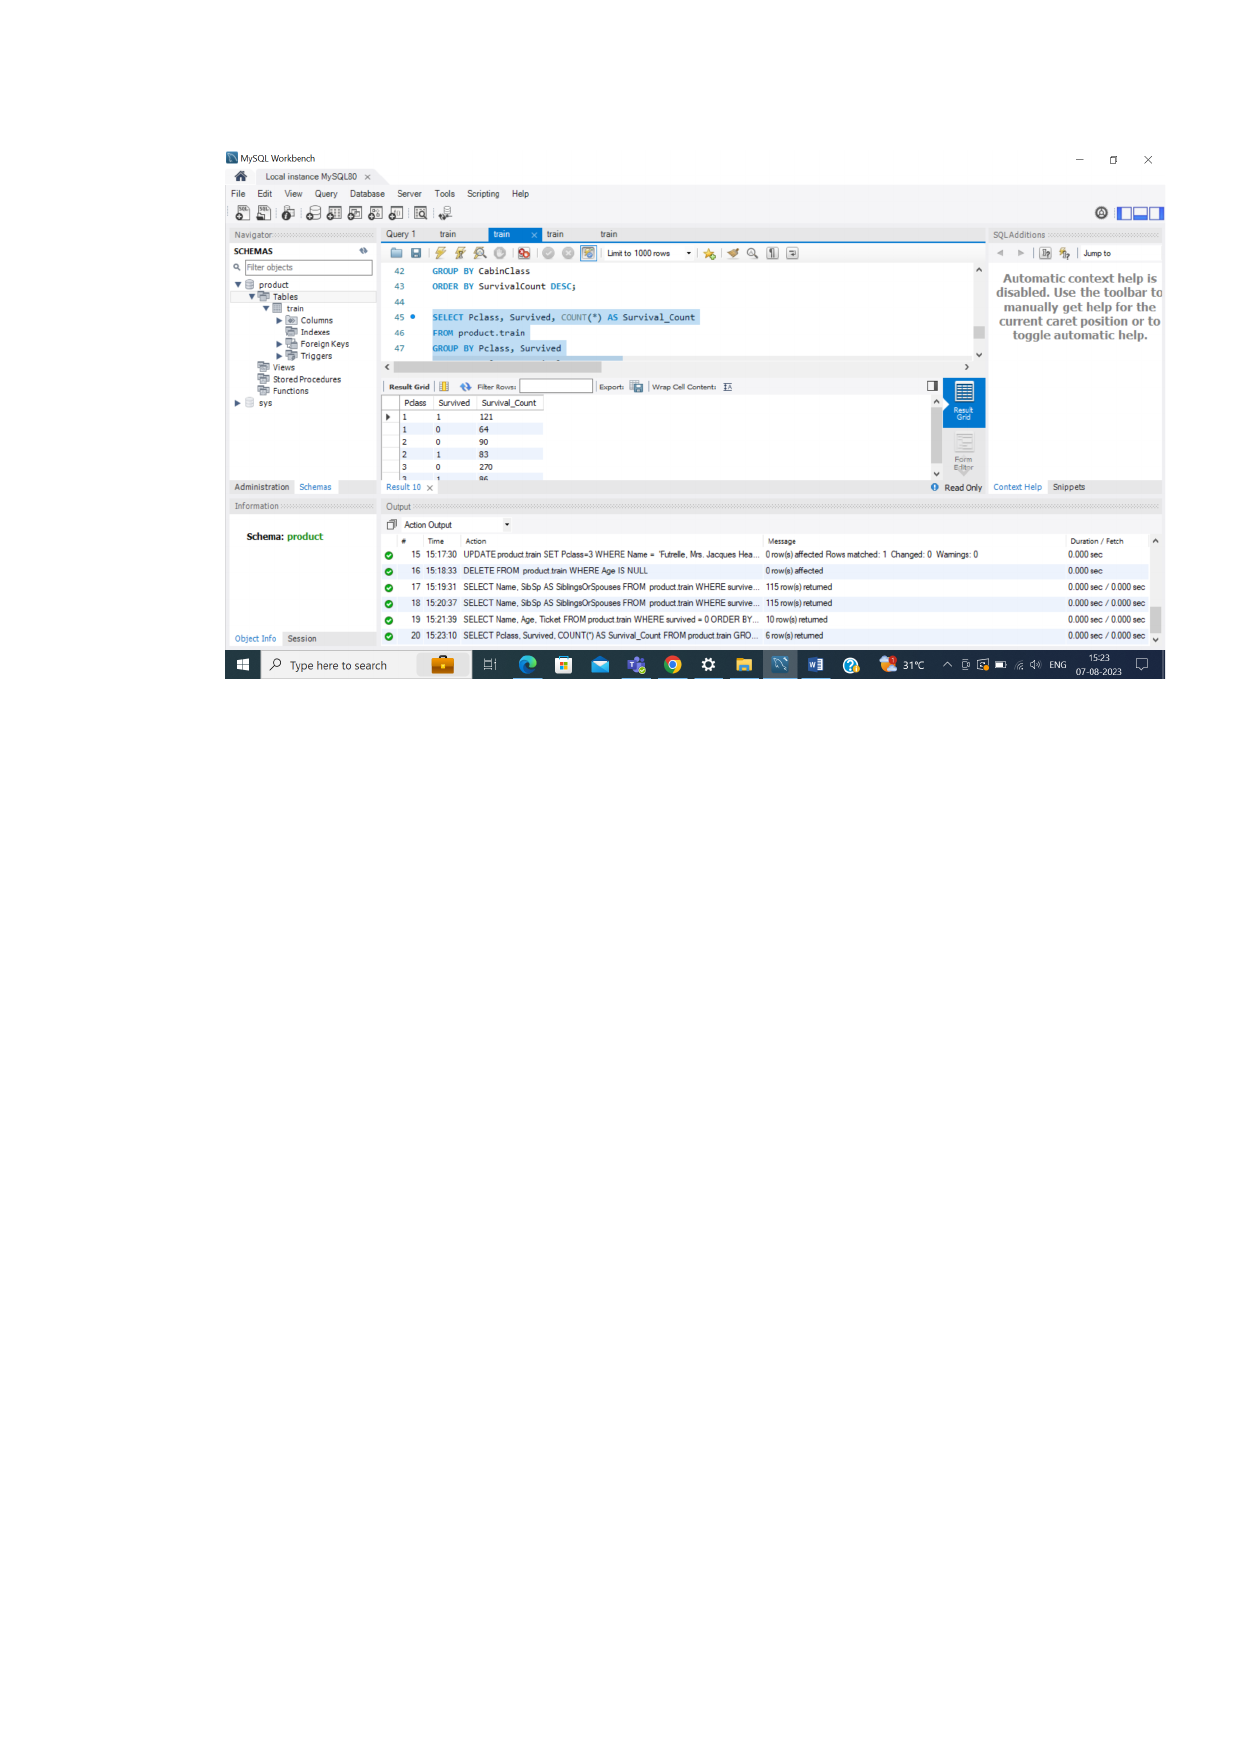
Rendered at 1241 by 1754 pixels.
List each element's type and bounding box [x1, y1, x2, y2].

picture [225, 150, 1166, 679]
